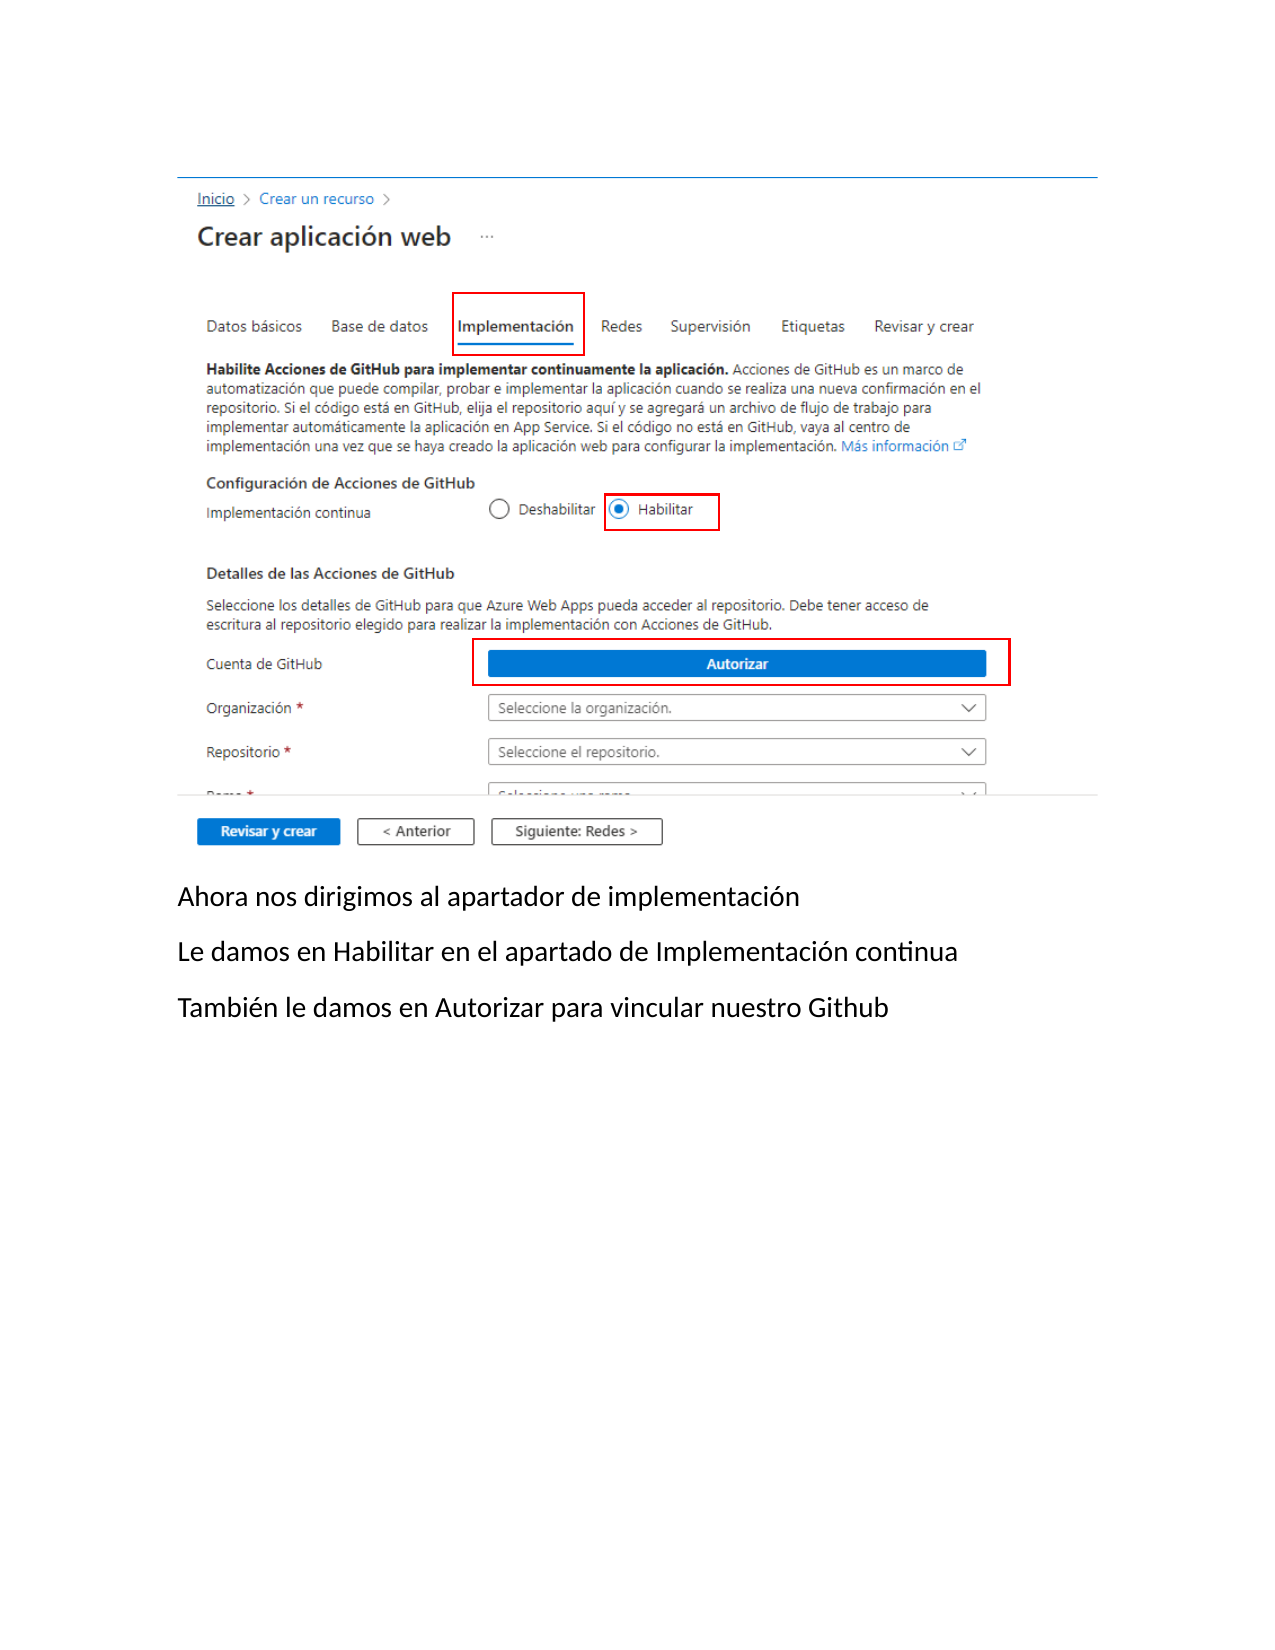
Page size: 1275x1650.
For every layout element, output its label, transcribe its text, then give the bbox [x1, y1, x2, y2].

picture [177, 177, 1098, 860]
text También le damos en Autorizar para vincular nuestro Github [177, 989, 1098, 1024]
text Ahora nos dirigimos al apartador de implementación [177, 878, 1098, 914]
text Le damos en Habilitar en el apartado de Implementación continua [177, 933, 1098, 969]
